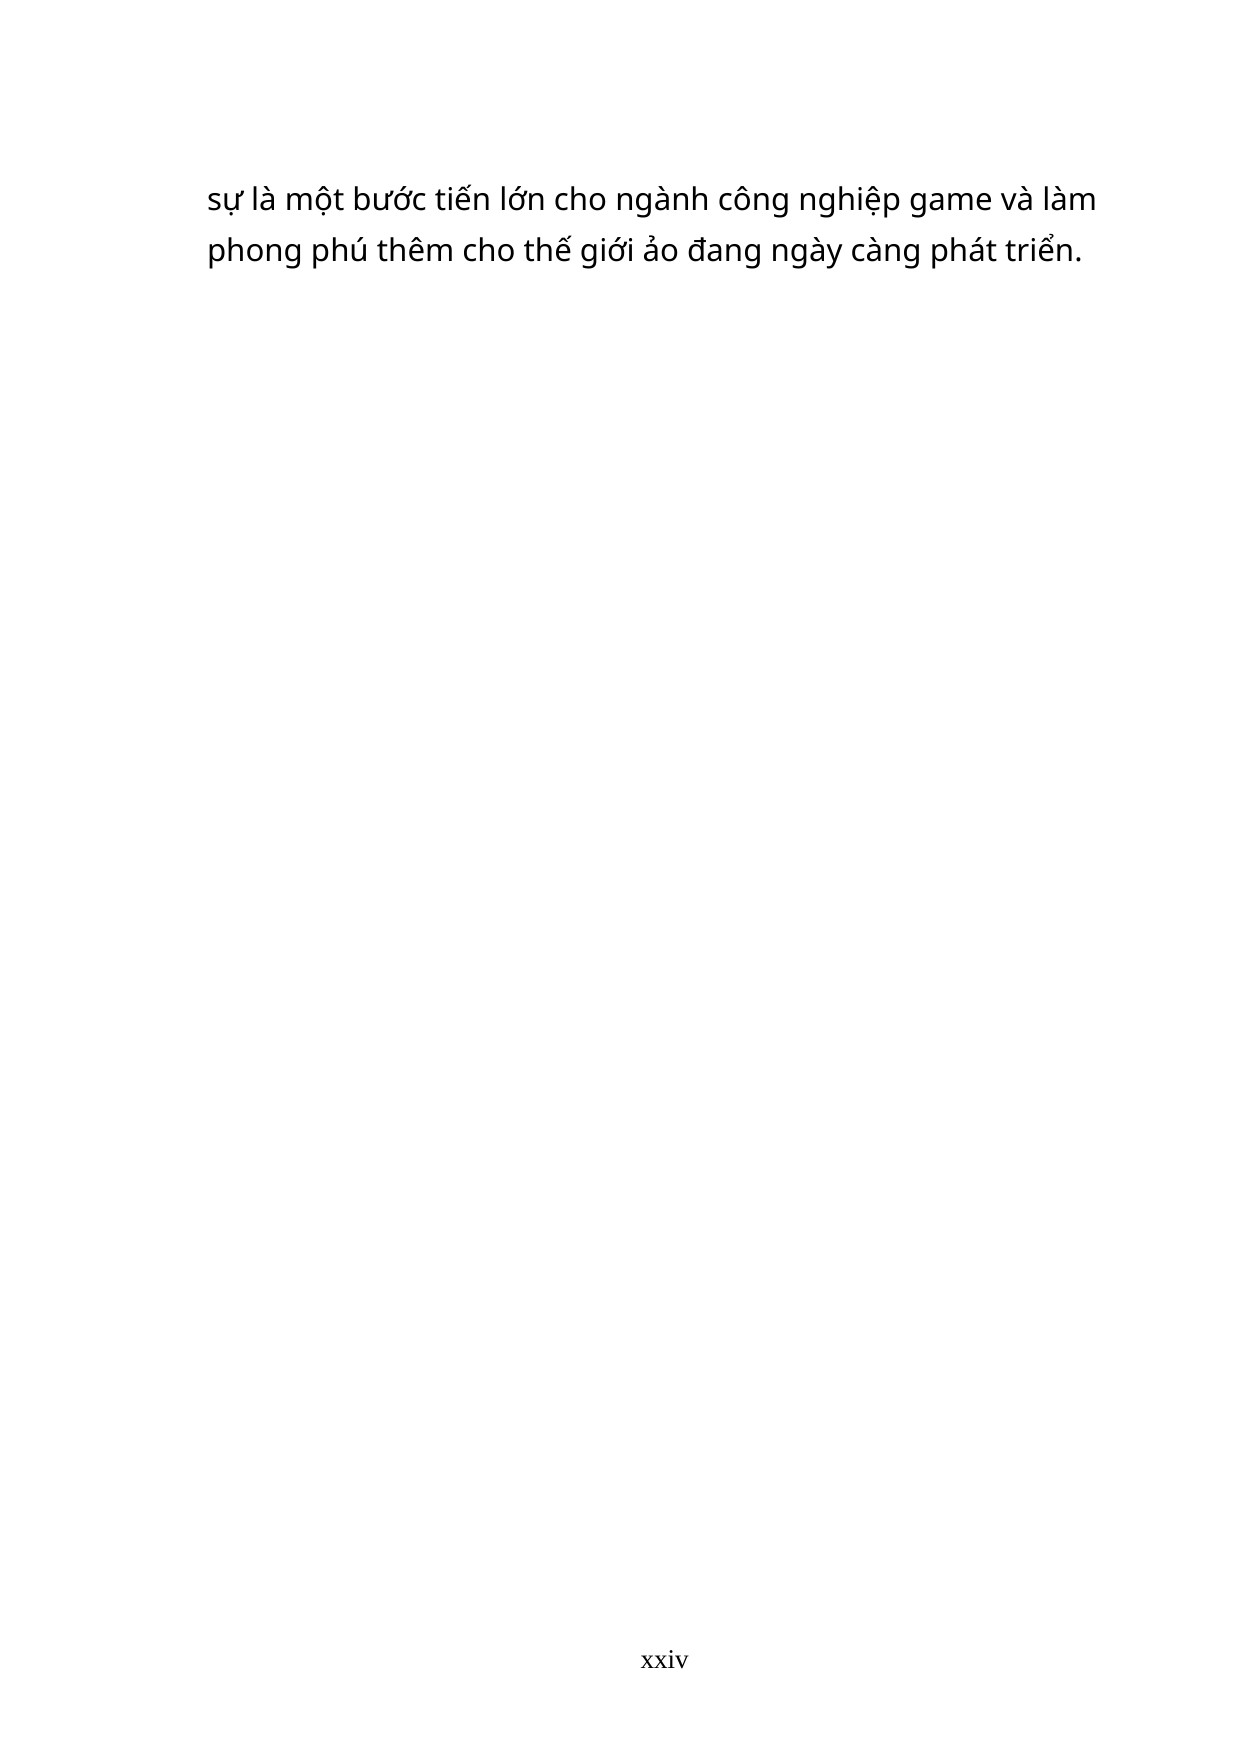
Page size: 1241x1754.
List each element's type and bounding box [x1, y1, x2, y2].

text [207, 177, 1122, 271]
